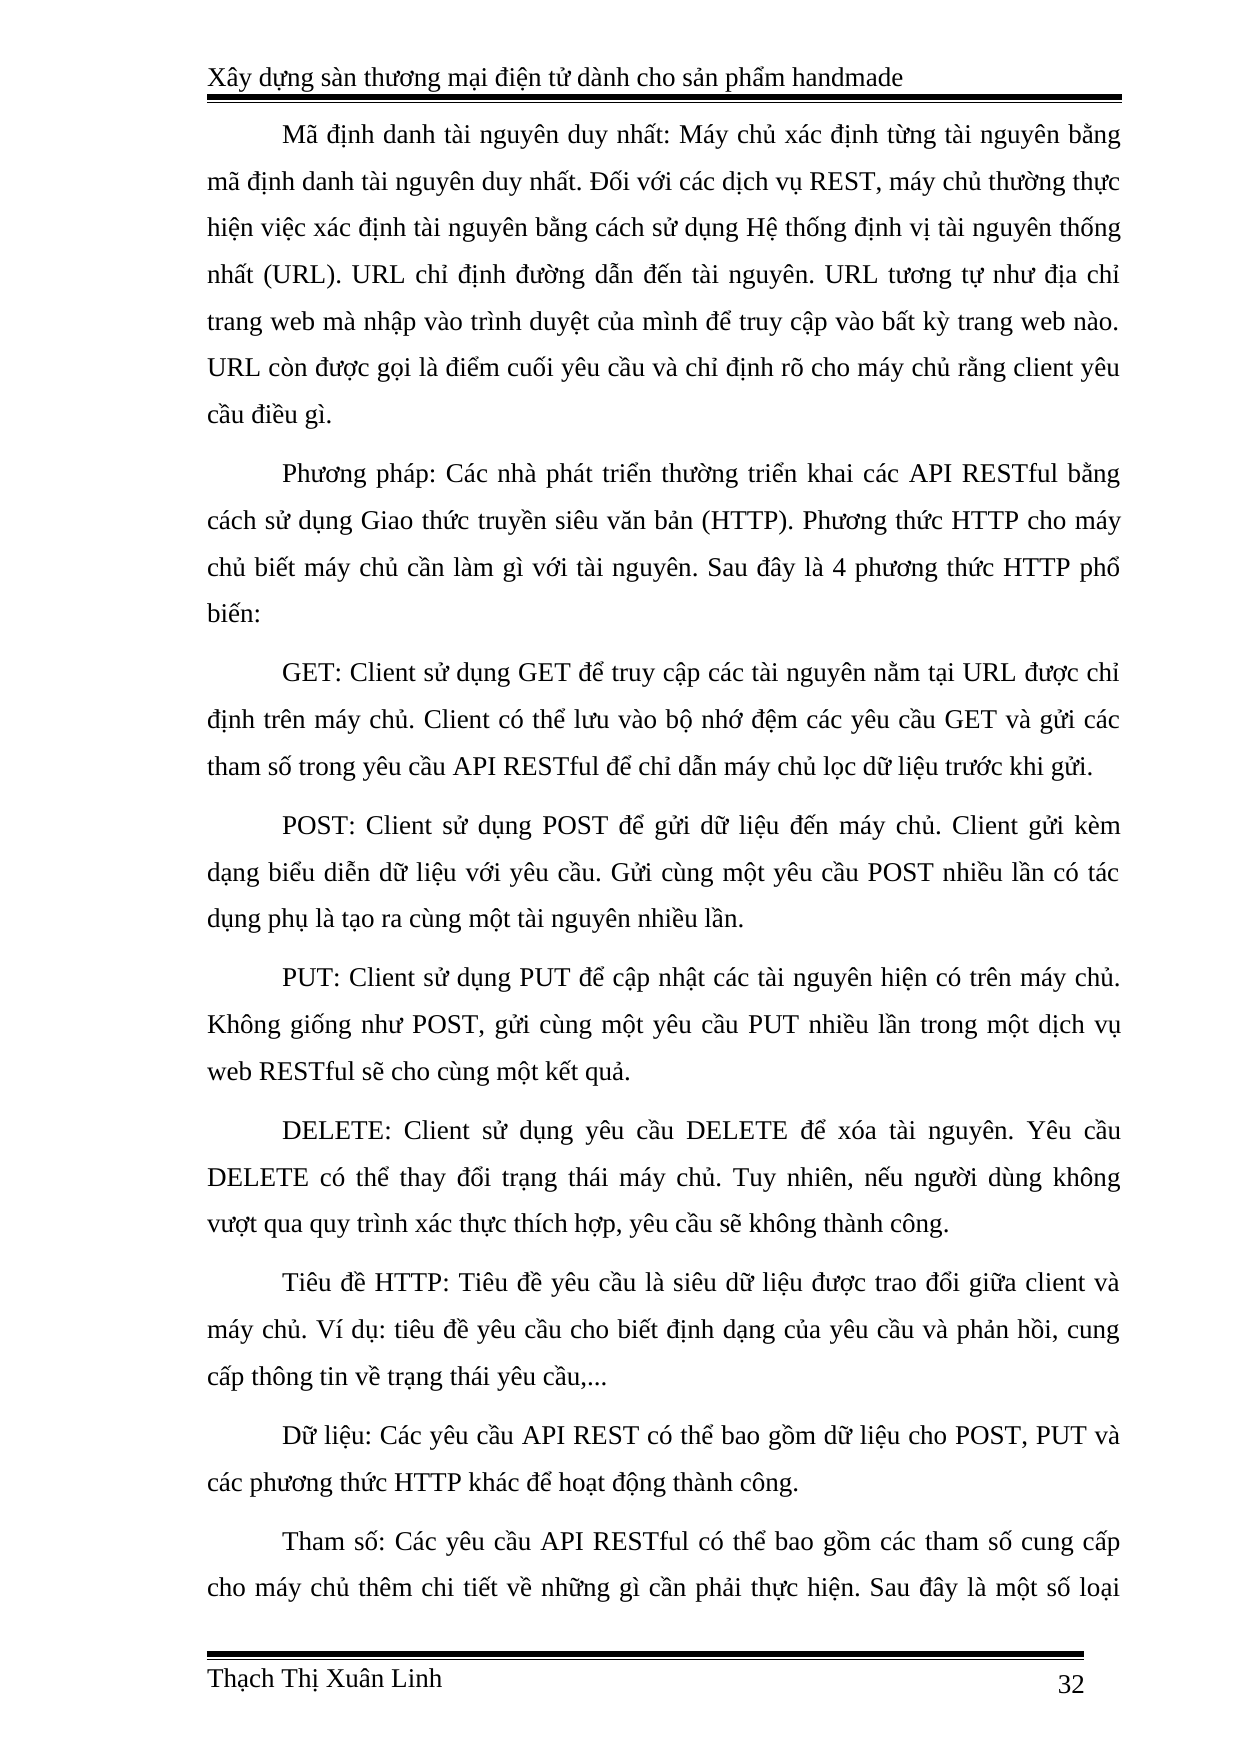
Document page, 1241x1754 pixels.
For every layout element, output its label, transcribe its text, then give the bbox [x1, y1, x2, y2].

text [207, 1525, 1122, 1603]
text Dữ liệu: Các yêu cầu API REST có thể bao gồm dữ liệu cho POST, PUT và các phương thức HTTP khác để hoạt động thành công. [207, 1419, 1122, 1497]
text Phương pháp: Các nhà phát triển thường triển khai các API RESTful bằng cách sử dụng Giao thức truyền siêu văn bản (HTTP). Phương thức HTTP cho máy chủ biết máy chủ cần làm gì với tài nguyên. Sau đây là 4 phương thức HTTP phổ biến: [207, 457, 1122, 628]
text PUT: Client sử dụng PUT để cập nhật các tài nguyên hiện có trên máy chủ. Không giống như POST, gửi cùng một yêu cầu PUT nhiều lần trong một dịch vụ web RESTful sẽ cho cùng một kết quả. [207, 961, 1122, 1086]
text POST: Client sử dụng POST để gửi dữ liệu đến máy chủ. Client gửi kèm dạng biểu diễn dữ liệu với yêu cầu. Gửi cùng một yêu cầu POST nhiều lần có tác dụng phụ là tạo ra cùng một tài nguyên nhiều lần. [207, 809, 1122, 933]
text DELETE: Client sử dụng yêu cầu DELETE để xóa tài nguyên. Yêu cầu DELETE có thể thay đổi trạng thái máy chủ. Tuy nhiên, nếu người dùng không vượt qua quy trình xác thực thích hợp, yêu cầu sẽ không thành công. [207, 1114, 1122, 1238]
text Tiêu đề HTTP: Tiêu đề yêu cầu là siêu dữ liệu được trao đổi giữa client và máy chủ. Ví dụ: tiêu đề yêu cầu cho biết định dạng của yêu cầu và phản hồi, cung cấp thông tin về trạng thái yêu cầu,... [207, 1266, 1122, 1391]
text Mã định danh tài nguyên duy nhất: Máy chủ xác định từng tài nguyên bằng mã định danh tài nguyên duy nhất. Đối với các dịch vụ REST, máy chủ thường thực hiện việc xác định tài nguyên bằng cách sử dụng Hệ thống định vị tài nguyên thống nhất (URL). URL chỉ định đường dẫn đến tài nguyên. URL tương tự như địa chỉ trang web mà nhập vào trình duyệt của mình để truy cập vào bất kỳ trang web nào. URL còn được gọi là điểm cuối yêu cầu và chỉ định rõ cho máy chủ rằng client yêu cầu điều gì. [207, 118, 1122, 429]
text GET: Client sử dụng GET để truy cập các tài nguyên nằm tại URL được chỉ định trên máy chủ. Client có thể lưu vào bộ nhớ đệm các yêu cầu GET và gửi các tham số trong yêu cầu API RESTful để chỉ dẫn máy chủ lọc dữ liệu trước khi gửi. [207, 656, 1122, 781]
